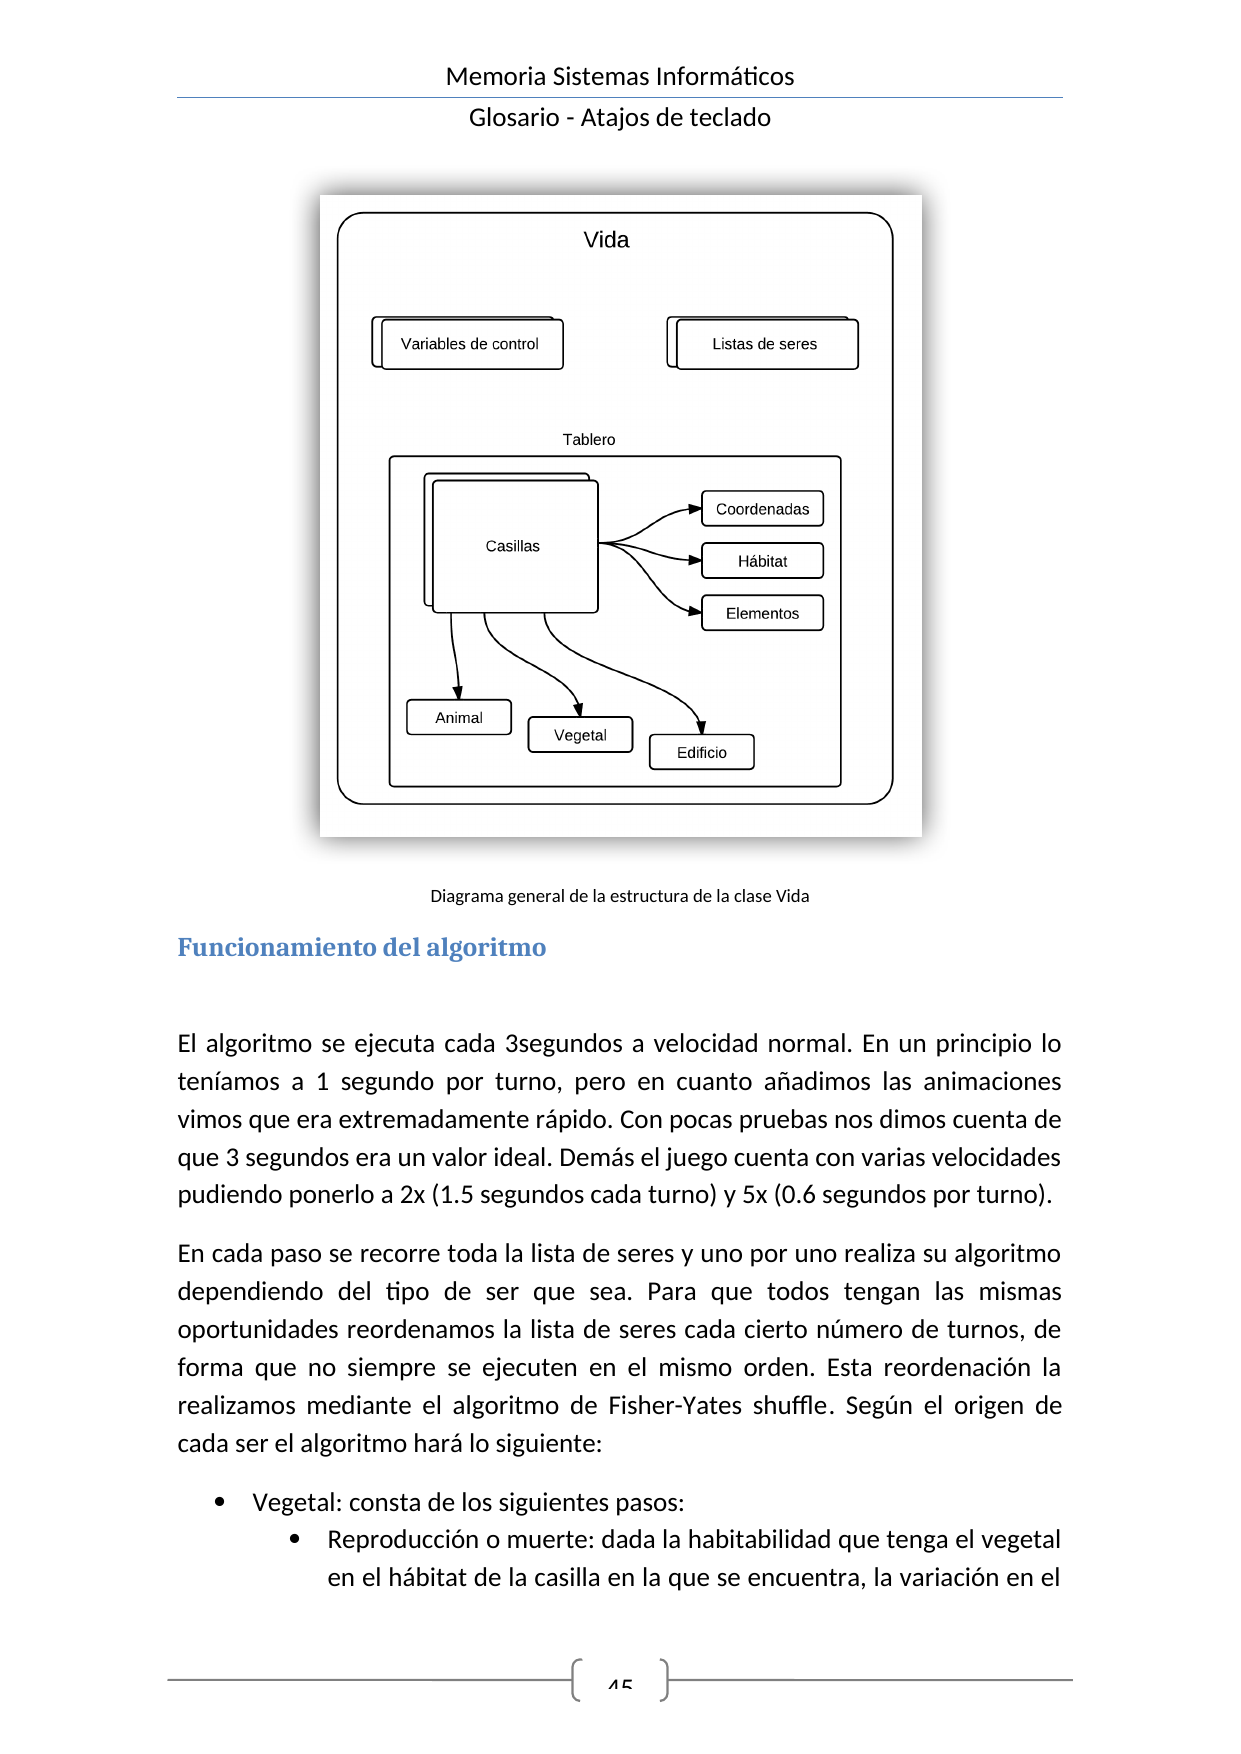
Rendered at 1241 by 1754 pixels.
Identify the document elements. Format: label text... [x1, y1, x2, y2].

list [290, 1523, 1063, 1594]
subtitle Funcionamiento del algoritmo [177, 932, 1063, 963]
list Vegetal: consta de los siguientes pasos: [215, 1485, 1063, 1518]
text Diagrama general de la estructura de la clase Vida [177, 884, 1063, 907]
text En cada paso se recorre toda la lista de seres y uno por uno realiza su algoritmo dependiendo del tipo de ser que sea. Para que todos tengan las mismas oportunidades reordenamos la lista de seres cada cierto número de turnos, de forma que no siempre se ejecuten en el mismo orden. Esta reordenación la realizamos mediante el algoritmo de Fisher-Yates shuffle. Según el origen de cada ser el algoritmo hará lo siguiente: [177, 1236, 1063, 1459]
picture [320, 195, 922, 837]
text El algoritmo se ejecuta cada 3segundos a velocidad normal. En un principio lo teníamos a 1 segundo por turno, pero en cuanto añadimos las animaciones vimos que era extremadamente rápido. Con pocas pruebas nos dimos cuenta de que 3 segundos era un valor ideal. Demás el juego cuenta con varias velocidades pudiendo ponerlo a 2x (1.5 segundos cada turno) y 5x (0.6 segundos por turno). [177, 1026, 1063, 1211]
